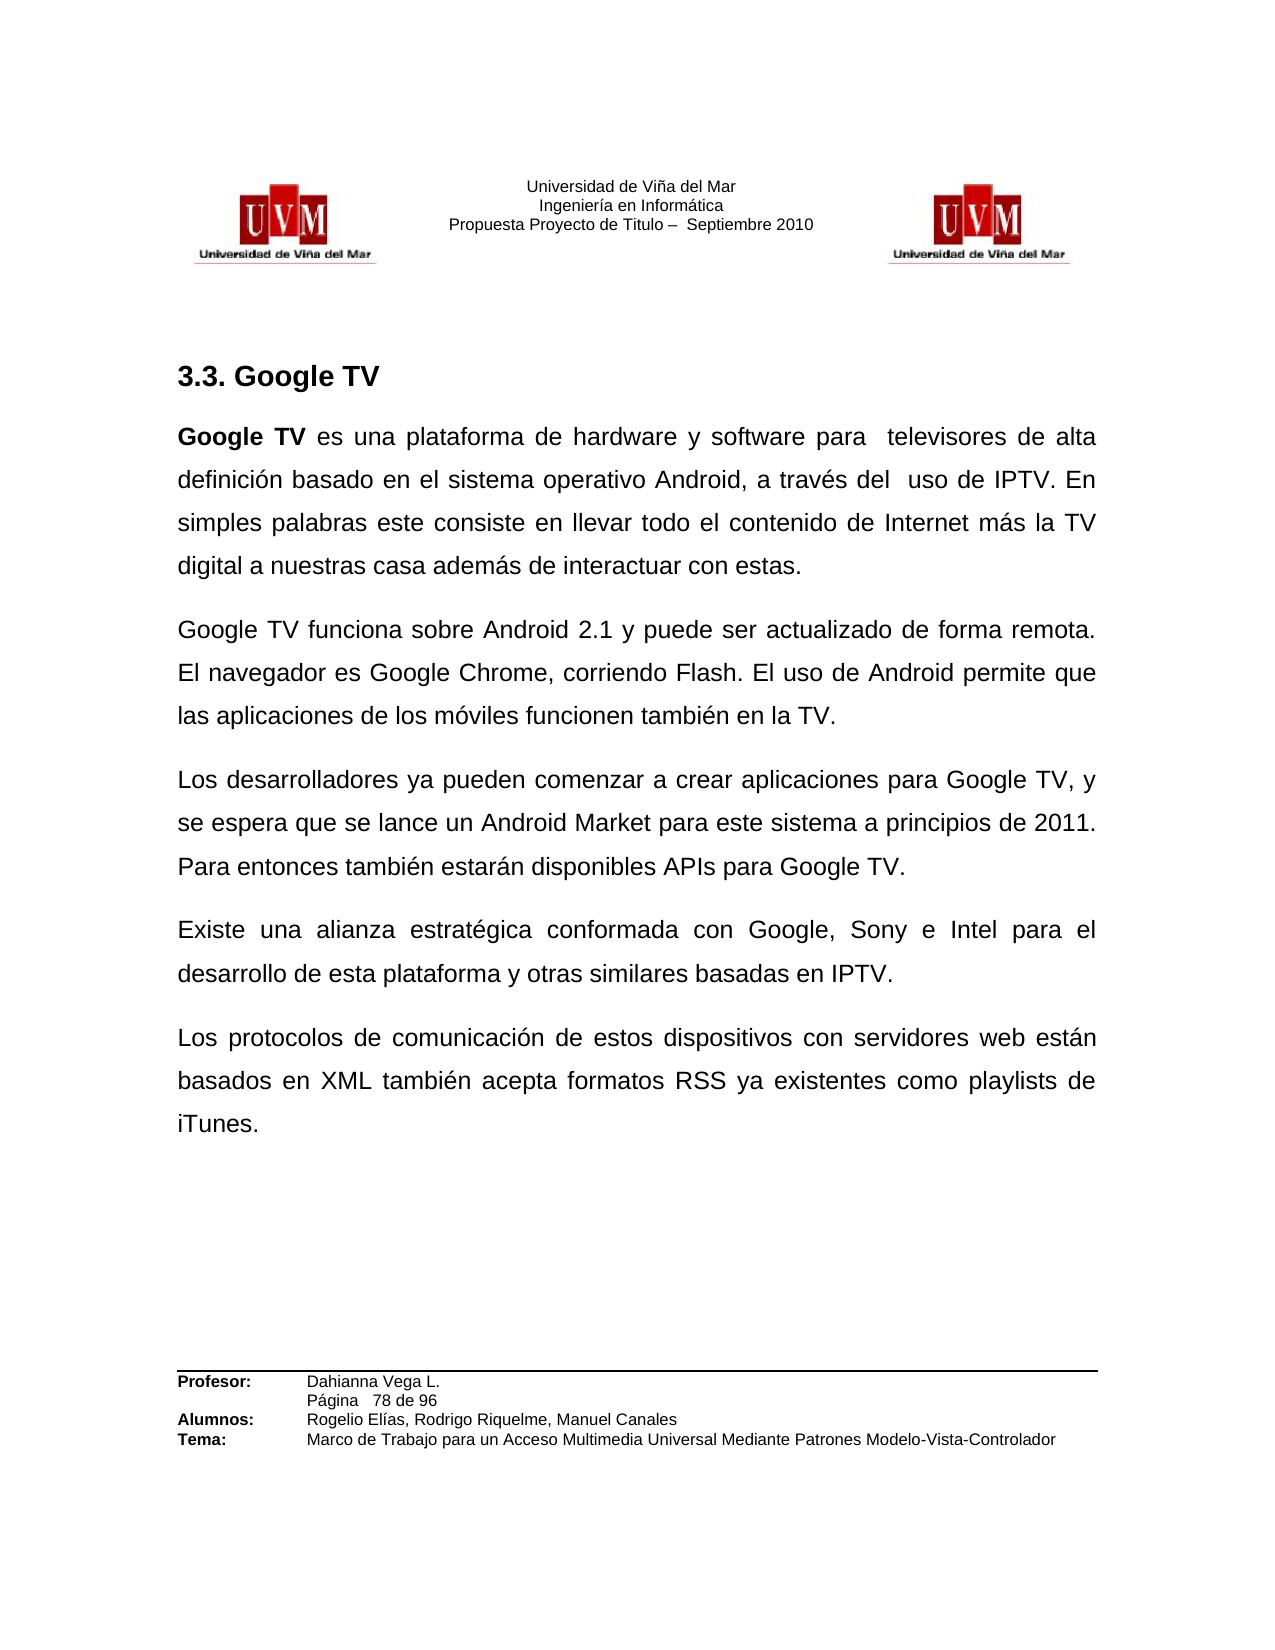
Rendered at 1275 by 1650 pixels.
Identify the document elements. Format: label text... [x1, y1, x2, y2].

text Google TV es una plataforma de hardware y software para televisores de alta definición basado en el sistema operativo Android, a través del uso de IPTV. En simples palabras este consiste en llevar todo el contenido de Internet más la TV digital a nuestras casa además de interactuar con estas. [177, 422, 1098, 580]
text Google TV funciona sobre Android 2.1 y puede ser actualizado de forma remota. El navegador es Google Chrome, corriendo Flash. El uso de Android permite que las aplicaciones de los móviles funcionen también en la TV. [177, 615, 1098, 730]
text Los protocolos de comunicación de estos dispositivos con servidores web están basados en XML también acepta formatos RSS ya existentes como playlists de iTunes. [177, 1022, 1098, 1137]
text Existe una alianza estratégica conformada con Google, Sony e Intel para el desarrollo de esta plataforma y otras similares basadas en IPTV. [177, 915, 1098, 987]
subtitle 3.3. Google TV [177, 359, 1098, 392]
picture [871, 176, 1084, 267]
picture [177, 176, 390, 267]
text Los desarrolladores ya pueden comenzar a crear aplicaciones para Google TV, y se espera que se lance un Android Market para este sistema a principios de 2011. Para entonces también estarán disponibles APIs para Google TV. [177, 765, 1098, 880]
